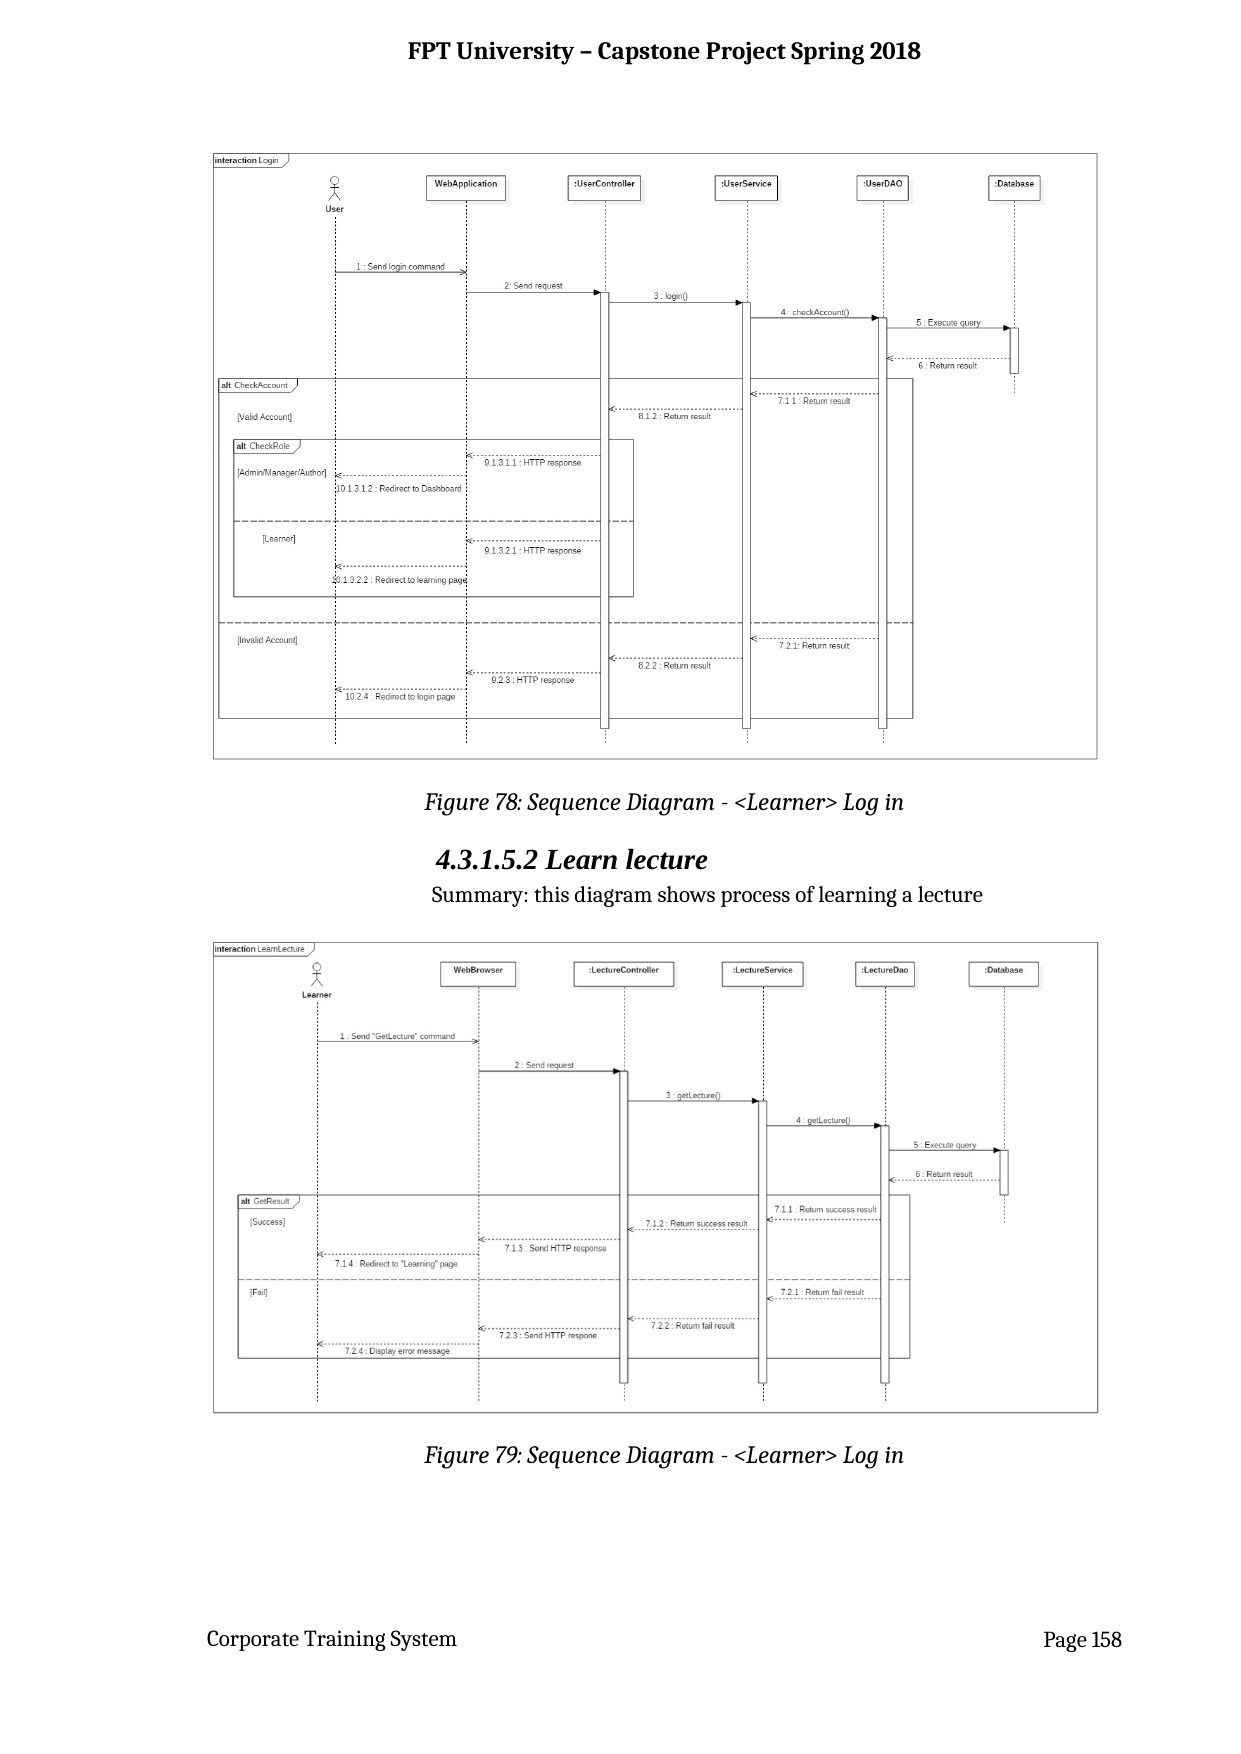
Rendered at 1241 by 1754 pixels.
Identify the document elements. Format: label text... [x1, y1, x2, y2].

text Figure 78: Sequence Diagram - <Learner> Log in [207, 784, 1122, 817]
picture [207, 147, 1122, 784]
text Figure 79: Sequence Diagram - <Learner> Log in [207, 1437, 1122, 1470]
subtitle 4.3.1.5.2 Learn lecture [436, 842, 1124, 876]
text Summary: this diagram shows process of learning a lecture [432, 882, 1122, 908]
picture [207, 936, 1122, 1437]
